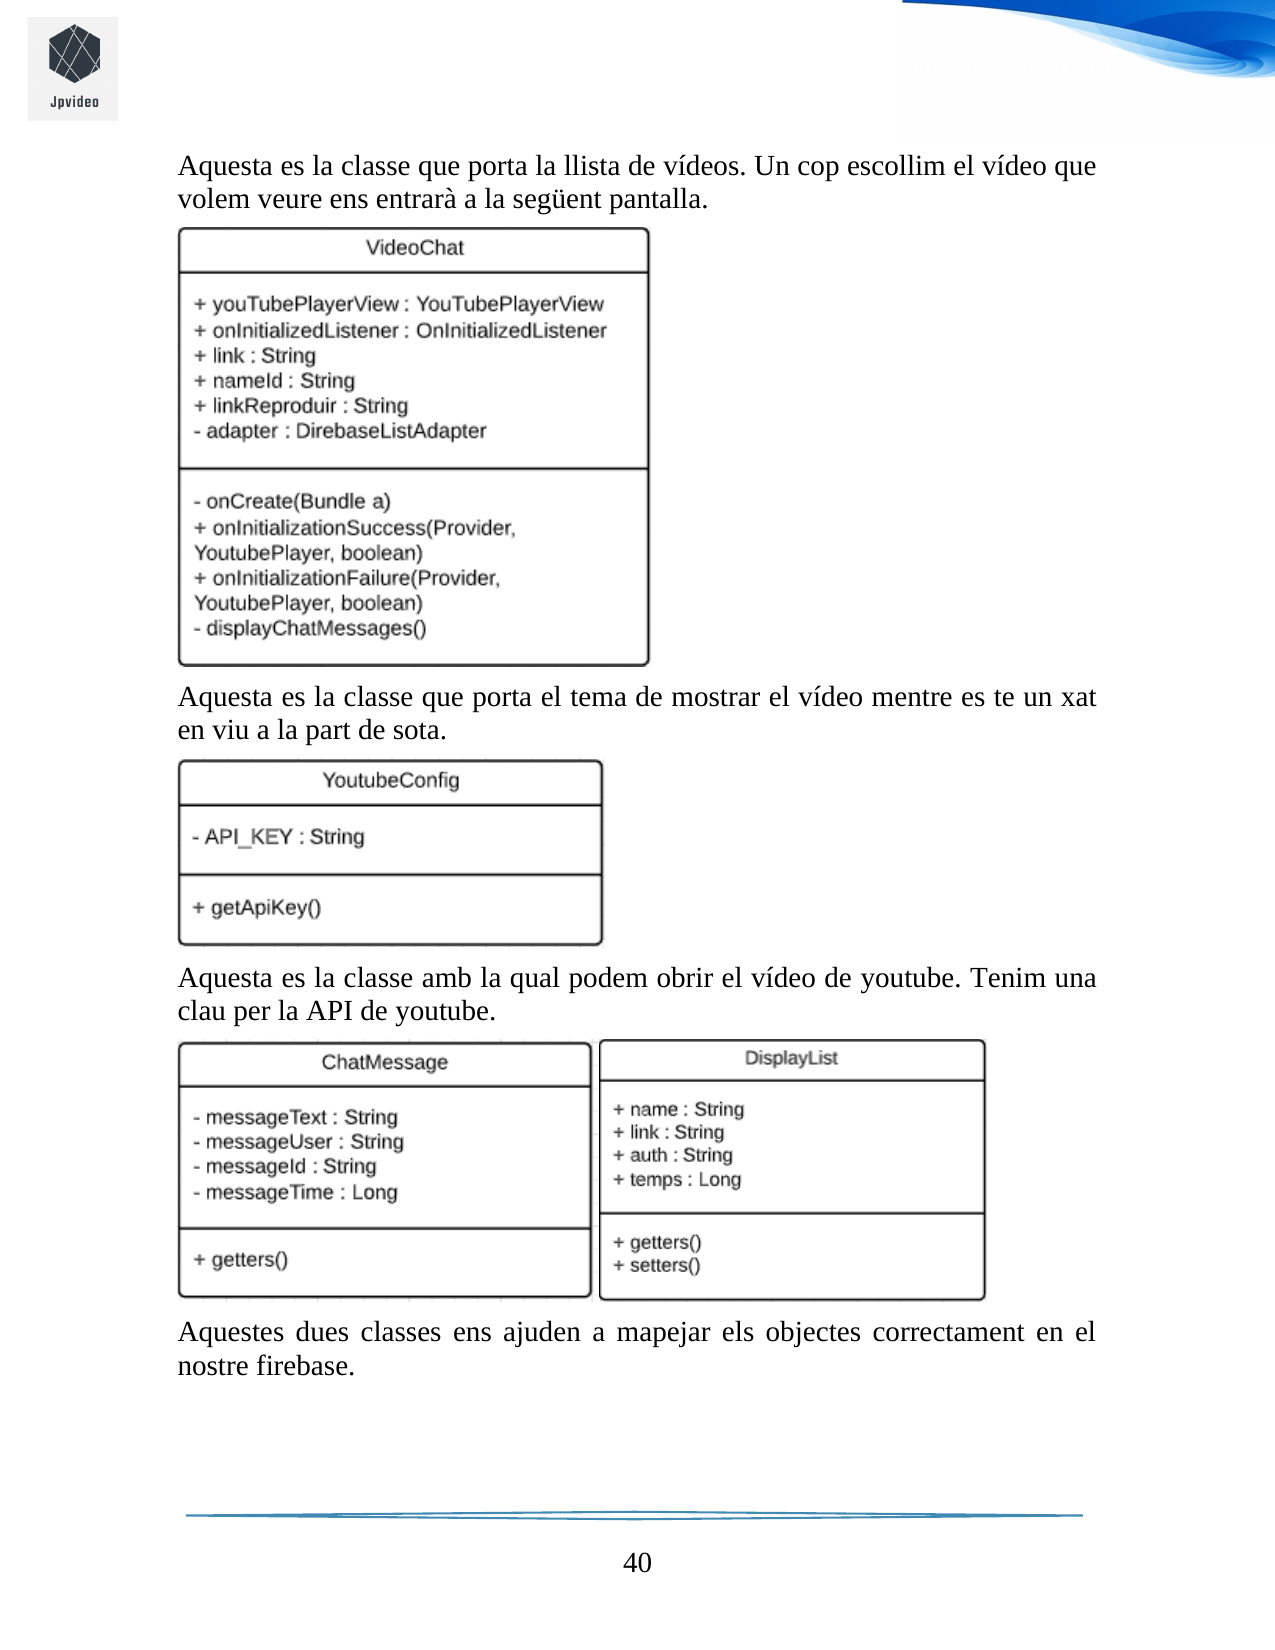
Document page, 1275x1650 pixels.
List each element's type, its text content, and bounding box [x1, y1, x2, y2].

text Aquesta es la classe que porta la llista de vídeos. Un cop escollim el vídeo que volem veure ens entrarà a la següent pantalla. [177, 148, 1098, 215]
text Aquesta es la classe que porta el tema de mostrar el vídeo mentre es te un xat en viu a la part de sota. [177, 679, 1098, 746]
text Aquestes dues classes ens ajuden a mapejar els objectes correctament en el nostre firebase. [177, 1314, 1098, 1381]
picture [27, 17, 118, 121]
picture [177, 1039, 987, 1302]
text Aquesta es la classe amb la qual podem obrir el vídeo de youtube. Tenim una clau per la API de youtube. [177, 960, 1098, 1027]
picture [903, 0, 1275, 143]
picture [177, 758, 606, 948]
picture [177, 227, 651, 667]
